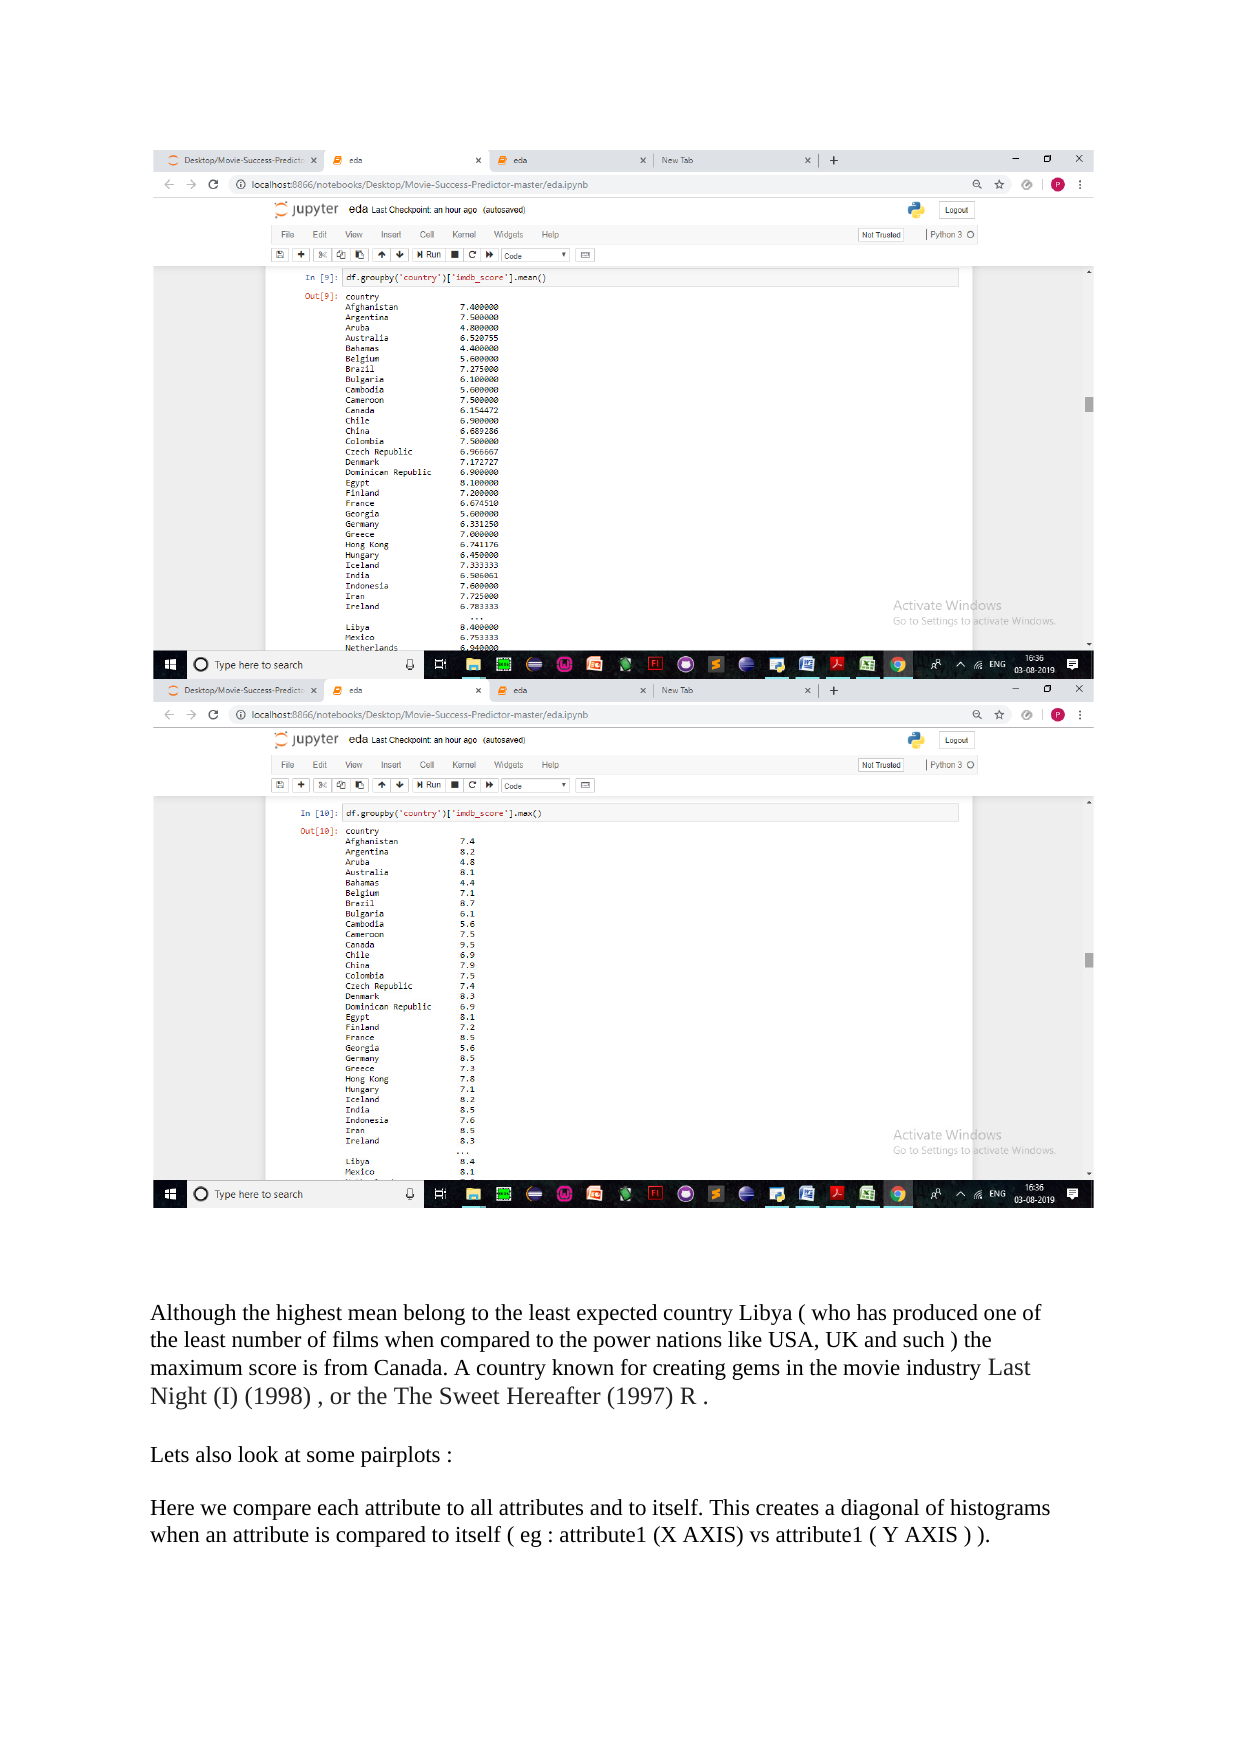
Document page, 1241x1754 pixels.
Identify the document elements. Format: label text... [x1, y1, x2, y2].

text Lets also look at some pairplots : [150, 1442, 1117, 1468]
text Although the highest mean belong to the least expected country Libya ( who has produced one of the least number of films when compared to the power nations like USA, UK and such ) the maximum score is from Canada. A country known for creating gems in the movie industry Last Night (I) (1998) , or the The Sweet Hereafter (1997) R . [150, 1299, 1061, 1409]
text Here we compare each attribute to all attributes and to itself. This creates a diagonal of histograms when an attribute is compared to itself ( eg : attribute1 (X AXIS) vs attribute1 ( Y AXIS ) ). [150, 1494, 1075, 1547]
picture [153, 150, 1094, 1208]
